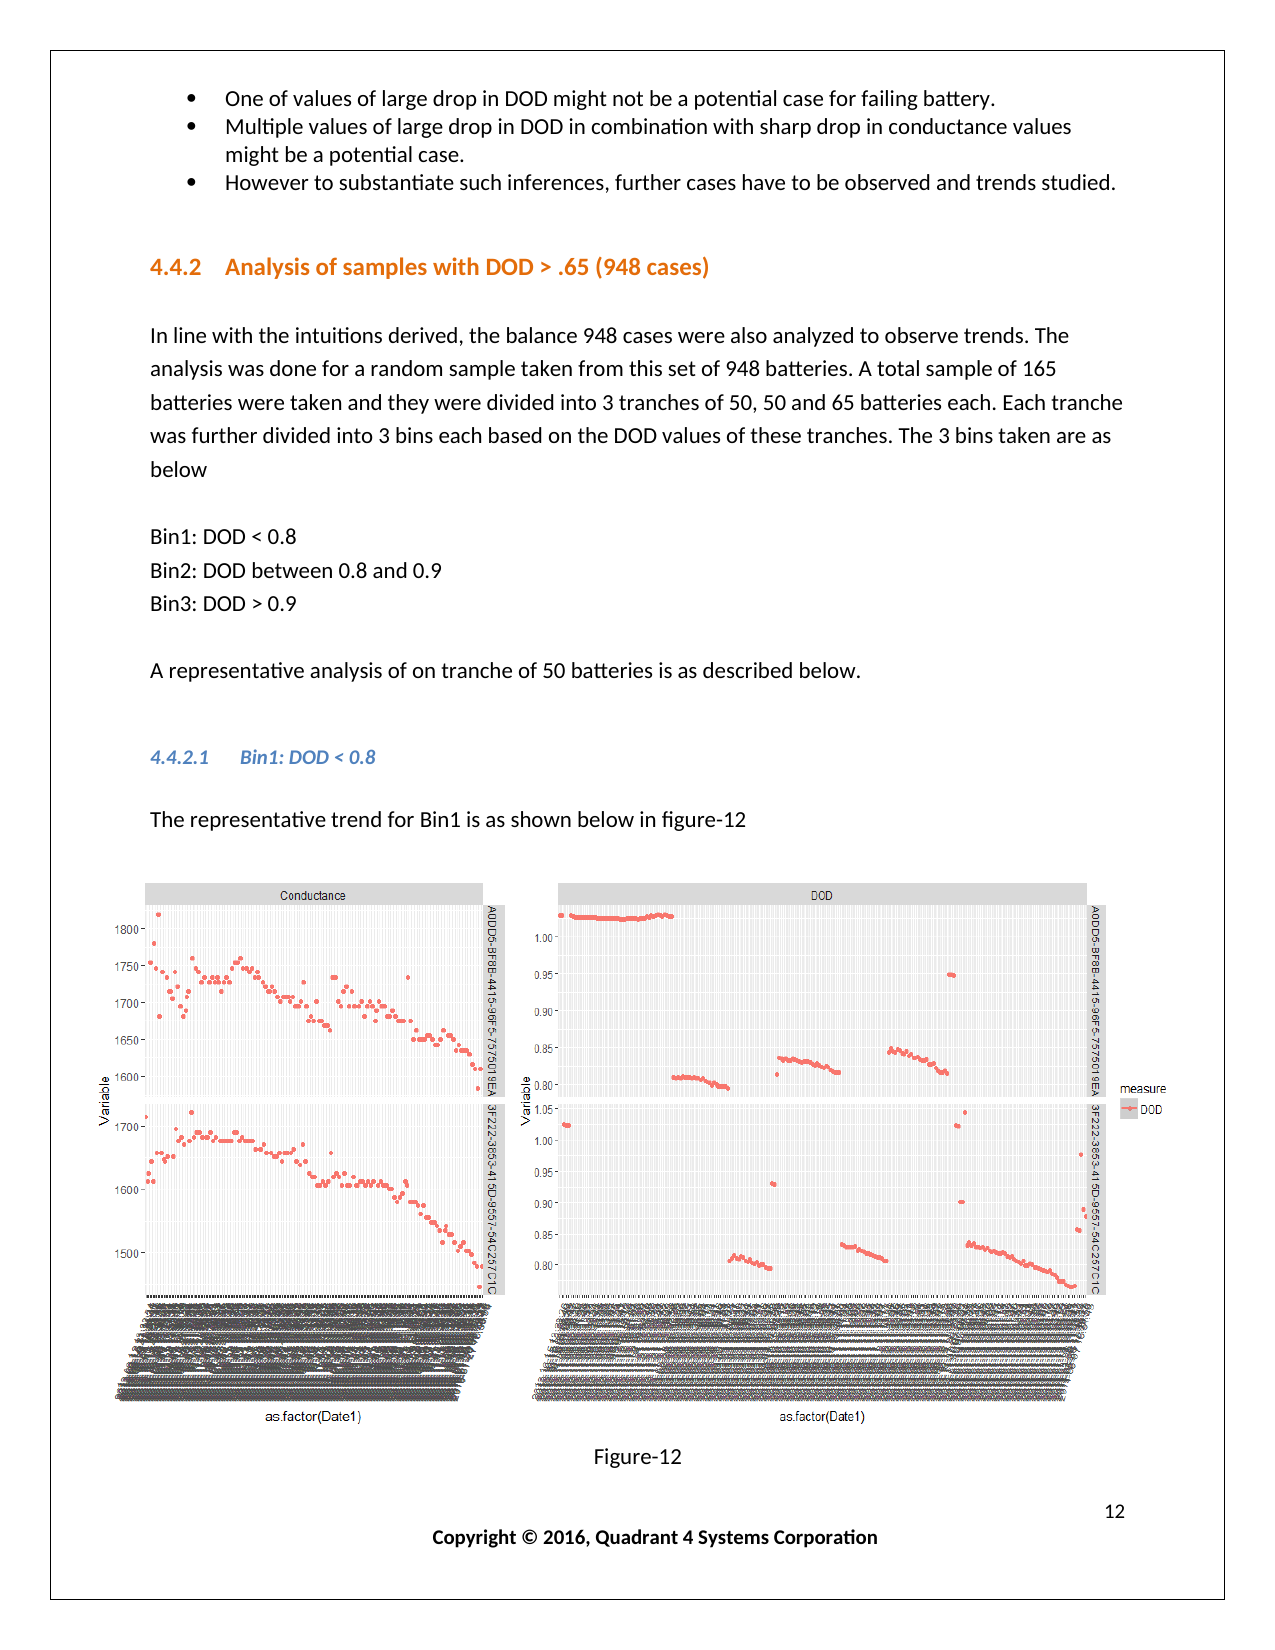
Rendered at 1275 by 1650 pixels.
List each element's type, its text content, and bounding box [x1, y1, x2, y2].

list One of values of large drop in DOD might not be a potential case for failing battery. [187, 84, 1125, 112]
list Multiple values of large drop in DOD in combination with sharp drop in conductance values might be a potential case. [187, 112, 1125, 168]
text In line with the intuitions derived, the balance 948 cases were also analyzed to observe trends. The analysis was done for a random sample taken from this set of 948 batteries. A total sample of 165 batteries were taken and they were divided into 3 tranches of 50, 50 and 65 batteries each. Each tranche was further divided into 3 bins each based on the DOD values of these tranches. The 3 bins taken are as below [150, 321, 1125, 483]
subtitle Analysis of samples with DOD > .65 (948 cases) [150, 251, 1125, 281]
text Bin2: DOD between 0.8 and 0.9 [150, 556, 1125, 584]
text A representative analysis of on tranche of 50 batteries is as described below. [150, 656, 1125, 684]
list However to substantiate such inferences, further cases have to be observed and trends studied. [187, 168, 1125, 197]
text Bin1: DOD < 0.8 [150, 522, 1125, 550]
text Bin3: DOD > 0.9 [150, 589, 1125, 617]
text The representative trend for Bin1 is as shown below in figure-12 [150, 805, 1125, 833]
subtitle Bin1: DOD < 0.8 [150, 744, 1125, 770]
text Figure-12 [150, 1442, 1125, 1471]
picture [88, 876, 1186, 1430]
